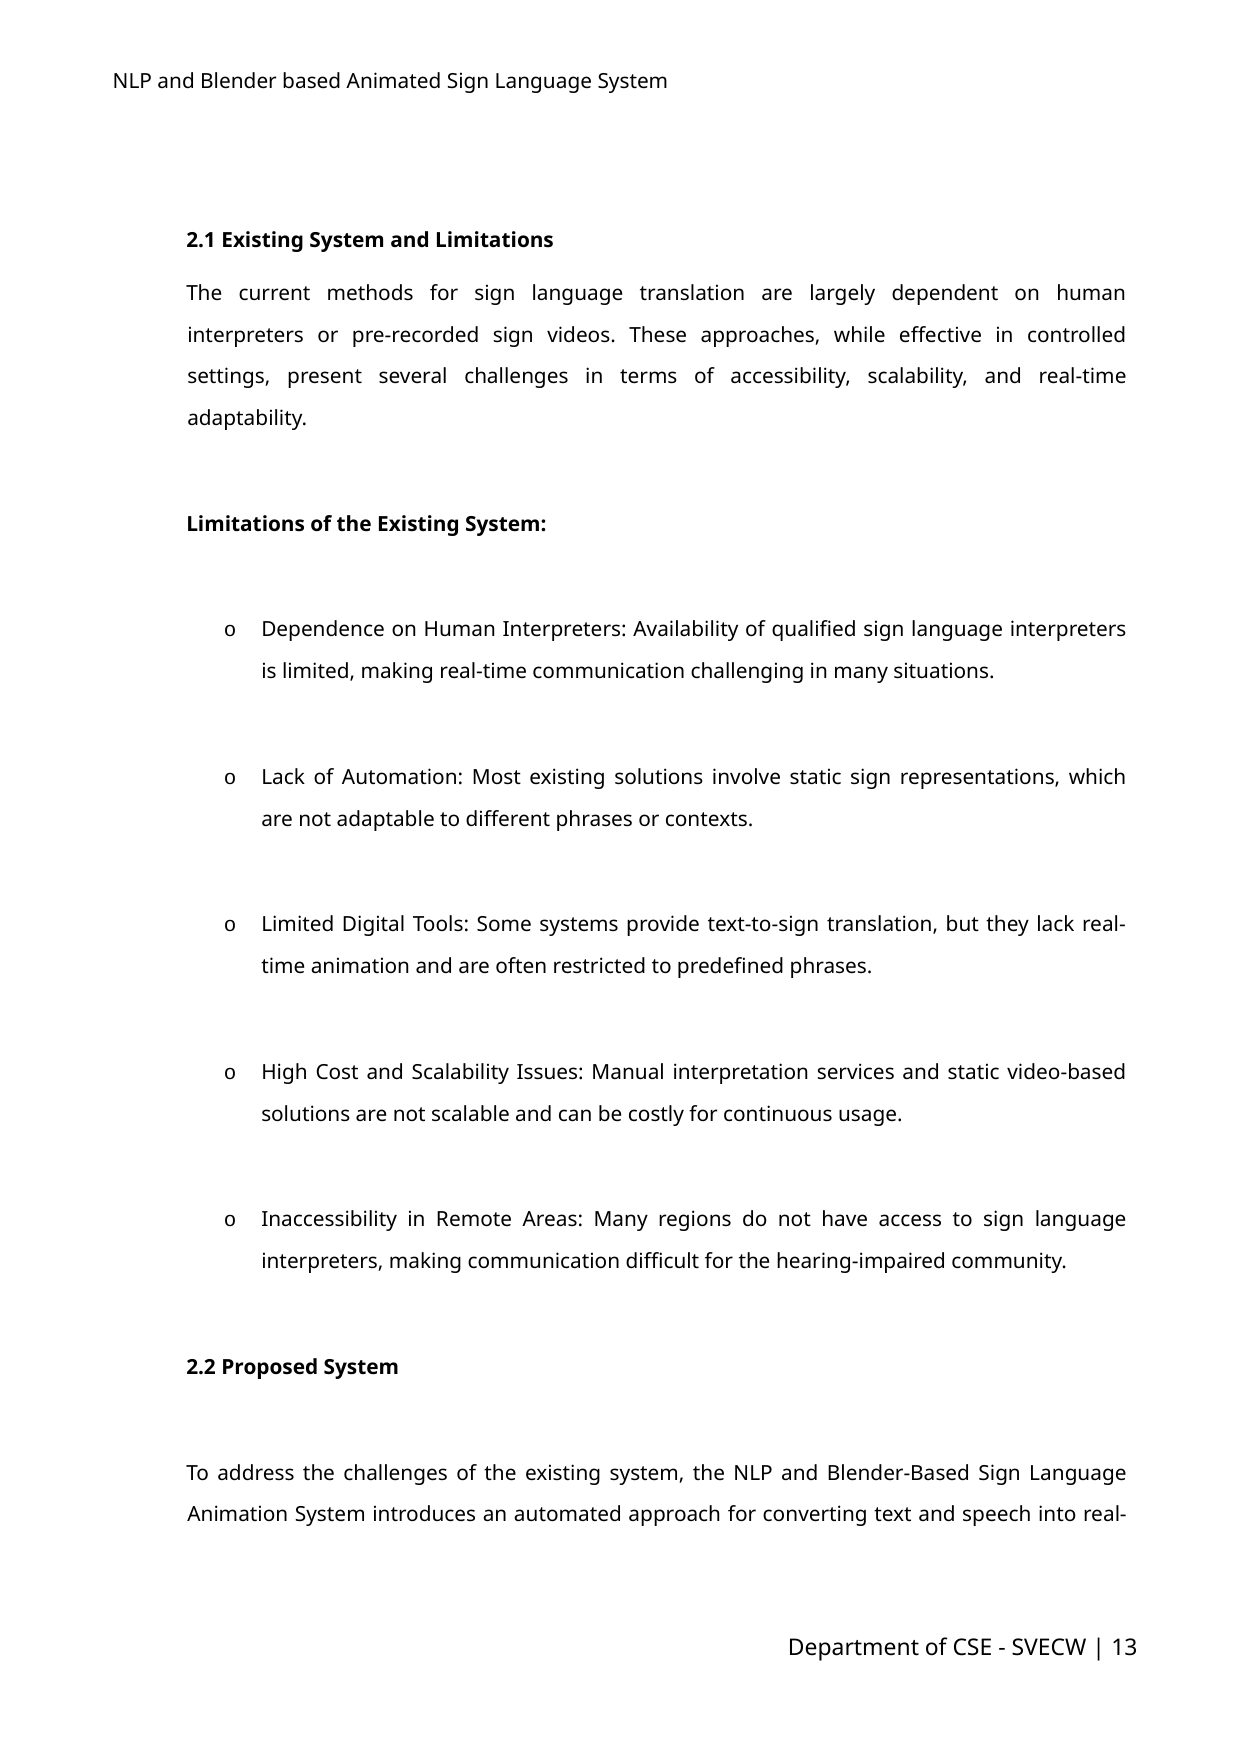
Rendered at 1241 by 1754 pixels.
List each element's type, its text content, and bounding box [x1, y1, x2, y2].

text 2.1 Existing System and Limitations [186, 225, 1127, 254]
list Limited Digital Tools: Some systems provide text-to-sign translation, but they lack real-time animation and are often restricted to predefined phrases. [223, 909, 1127, 980]
text The current methods for sign language translation are largely dependent on human interpreters or pre-recorded sign videos. These approaches, while effective in controlled settings, present several challenges in terms of accessibility, scalability, and real-time adaptability. [186, 278, 1127, 432]
text Limitations of the Existing System: [186, 509, 1127, 537]
list Dependence on Human Interpreters: Availability of qualified sign language interpreters is limited, making real-time communication challenging in many situations. [223, 614, 1127, 685]
list Inaccessibility in Remote Areas: Many regions do not have access to sign language interpreters, making communication difficult for the hearing-impaired community. [223, 1204, 1127, 1275]
text 2.2 Proposed System [186, 1352, 1127, 1381]
list High Cost and Scalability Issues: Manual interpretation services and static video-based solutions are not scalable and can be costly for continuous usage. [223, 1057, 1127, 1127]
list Lack of Automation: Most existing solutions involve static sign representations, which are not adaptable to different phrases or contexts. [223, 762, 1127, 832]
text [186, 1458, 1127, 1528]
